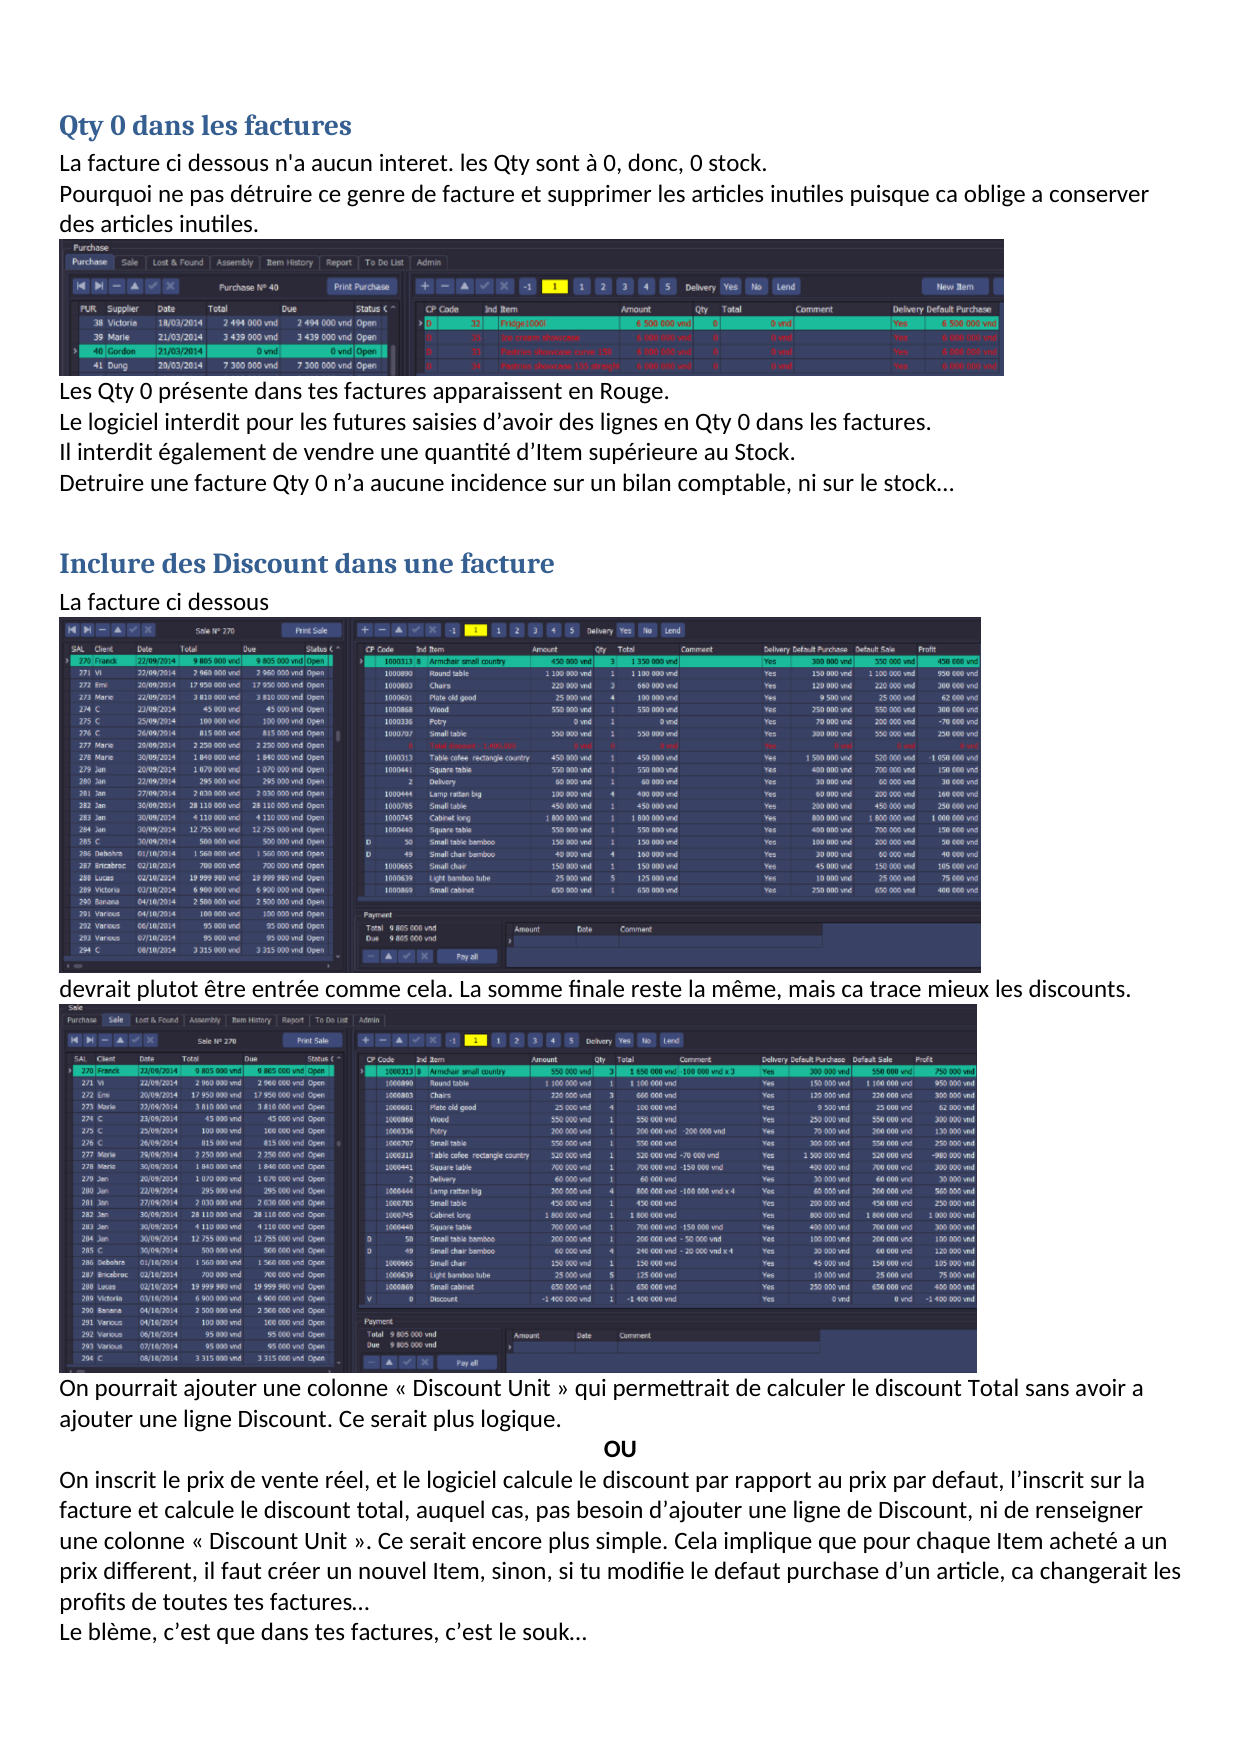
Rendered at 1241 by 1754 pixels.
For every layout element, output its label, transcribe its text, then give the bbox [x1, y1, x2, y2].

text On pourrait ajouter une colonne « Discount Unit » qui permettrait de calculer le discount Total sans avoir a ajouter une ligne Discount. Ce serait plus logique. [59, 1372, 1181, 1433]
text Les Qty 0 présente dans tes factures apparaissent en Rouge. [59, 375, 1181, 406]
subtitle Qty 0 dans les factures [59, 109, 1181, 143]
text La facture ci dessous n'a aucun interet. les Qty sont à 0, donc, 0 stock. [59, 148, 1181, 178]
text On inscrit le prix de vente réel, et le logiciel calcule le discount par rapport au prix par defaut, l’inscrit sur la facture et calcule le discount total, auquel cas, pas besoin d’ajouter une ligne de Discount, ni de renseigner une colonne « Discount Unit ». Ce serait encore plus simple. Cela implique que pour chaque Item acheté a un prix different, il faut créer un nouvel Item, sinon, si tu modifie le defaut purchase d’un article, ca changerait les profits de toutes tes factures… [59, 1464, 1181, 1616]
text Il interdit également de vendre une quantité d’Item supérieure au Stock. [59, 436, 1181, 467]
picture [59, 239, 1004, 376]
text OU [59, 1433, 1181, 1464]
text Le blème, c’est que dans tes factures, c’est le souk… [59, 1616, 1181, 1647]
subtitle Inclure des Discount dans une facture [59, 547, 1181, 581]
picture [59, 616, 982, 973]
text La facture ci dessous [59, 586, 1181, 616]
picture [59, 1003, 977, 1373]
text Le logiciel interdit pour les futures saisies d’avoir des lignes en Qty 0 dans les factures. [59, 406, 1181, 436]
text devrait plutot être entrée comme cela. La somme finale reste la même, mais ca trace mieux les discounts. [59, 973, 1181, 1003]
text Pourquoi ne pas détruire ce genre de facture et supprimer les articles inutiles puisque ca oblige a conserver des articles inutiles. [59, 178, 1181, 239]
text Detruire une facture Qty 0 n’a aucune incidence sur un bilan comptable, ni sur le stock… [59, 467, 1181, 497]
